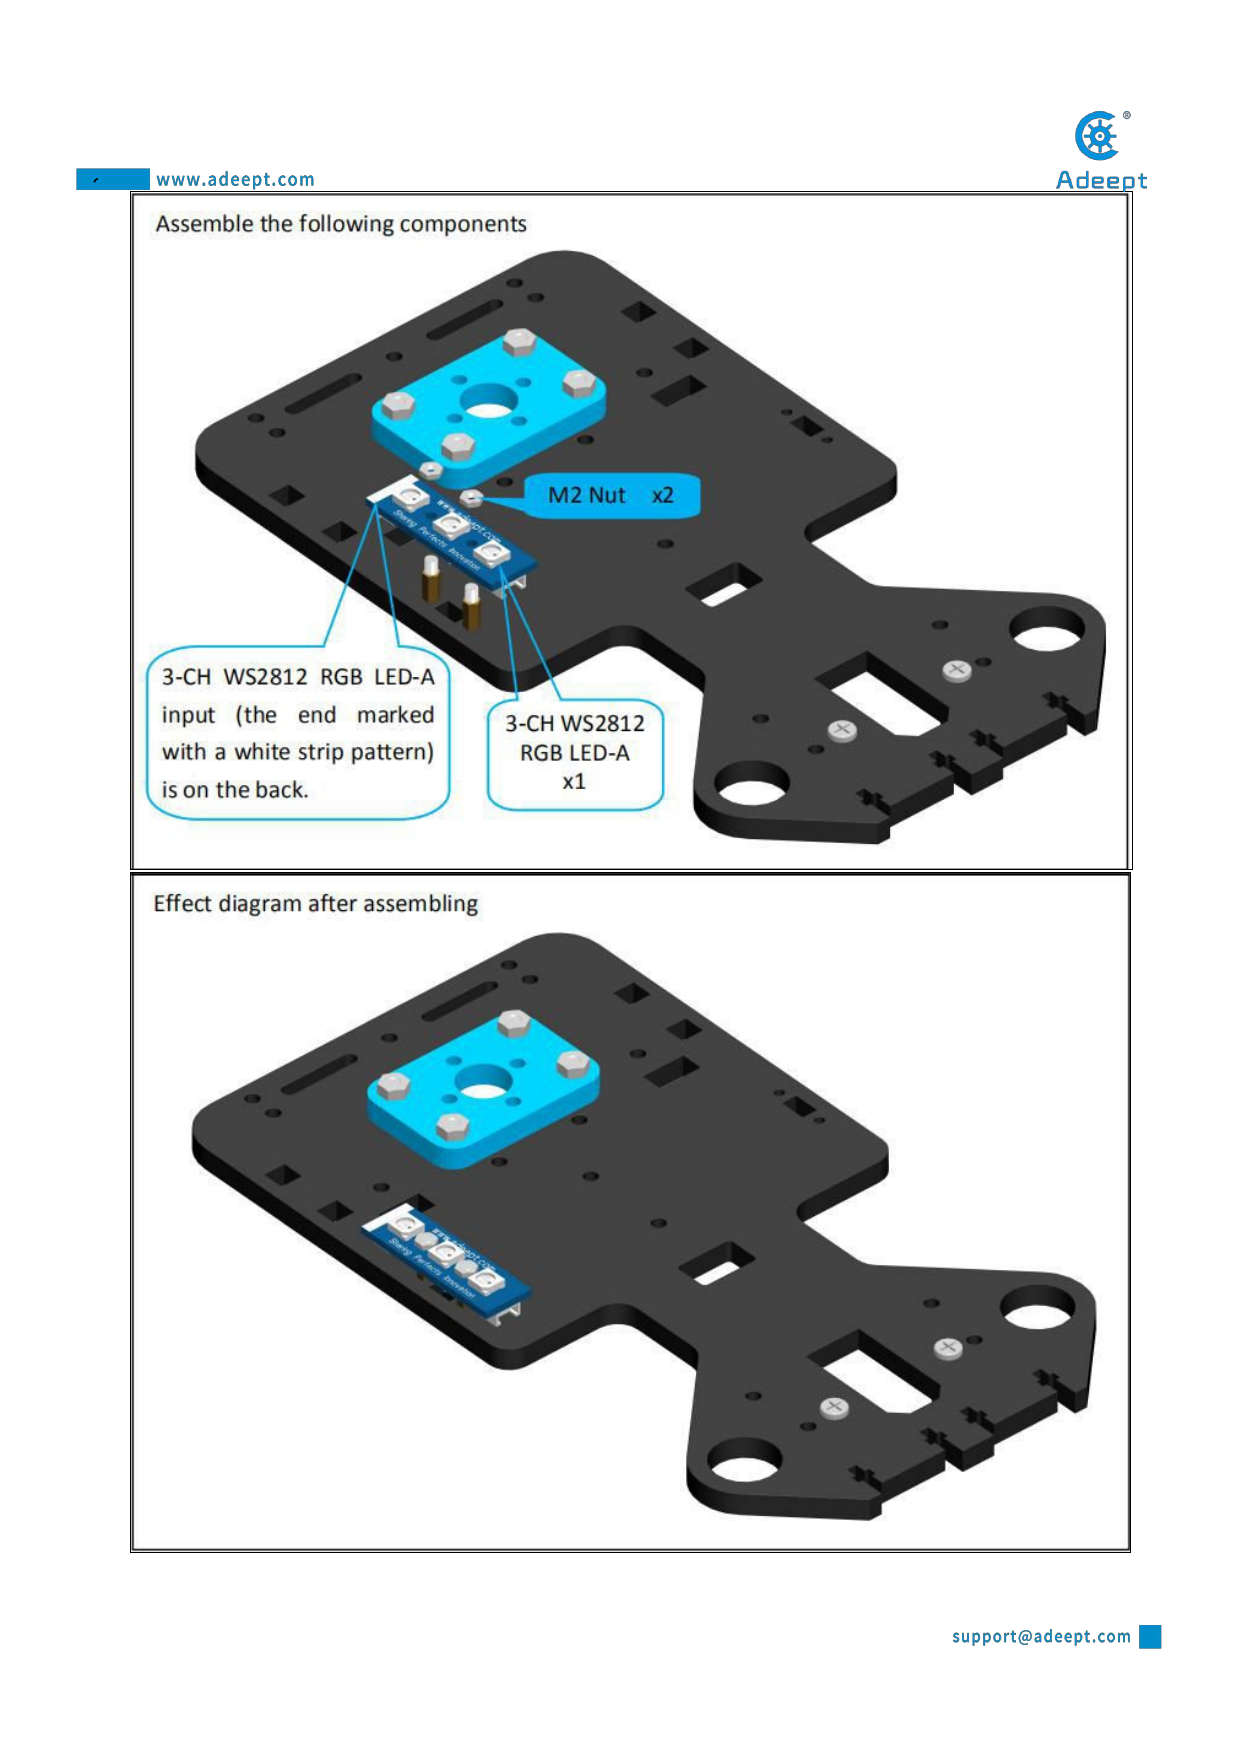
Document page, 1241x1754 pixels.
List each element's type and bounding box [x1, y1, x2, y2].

picture [131, 111, 1147, 869]
picture [75, 167, 343, 191]
picture [946, 1625, 1139, 1649]
picture [131, 873, 1130, 1552]
